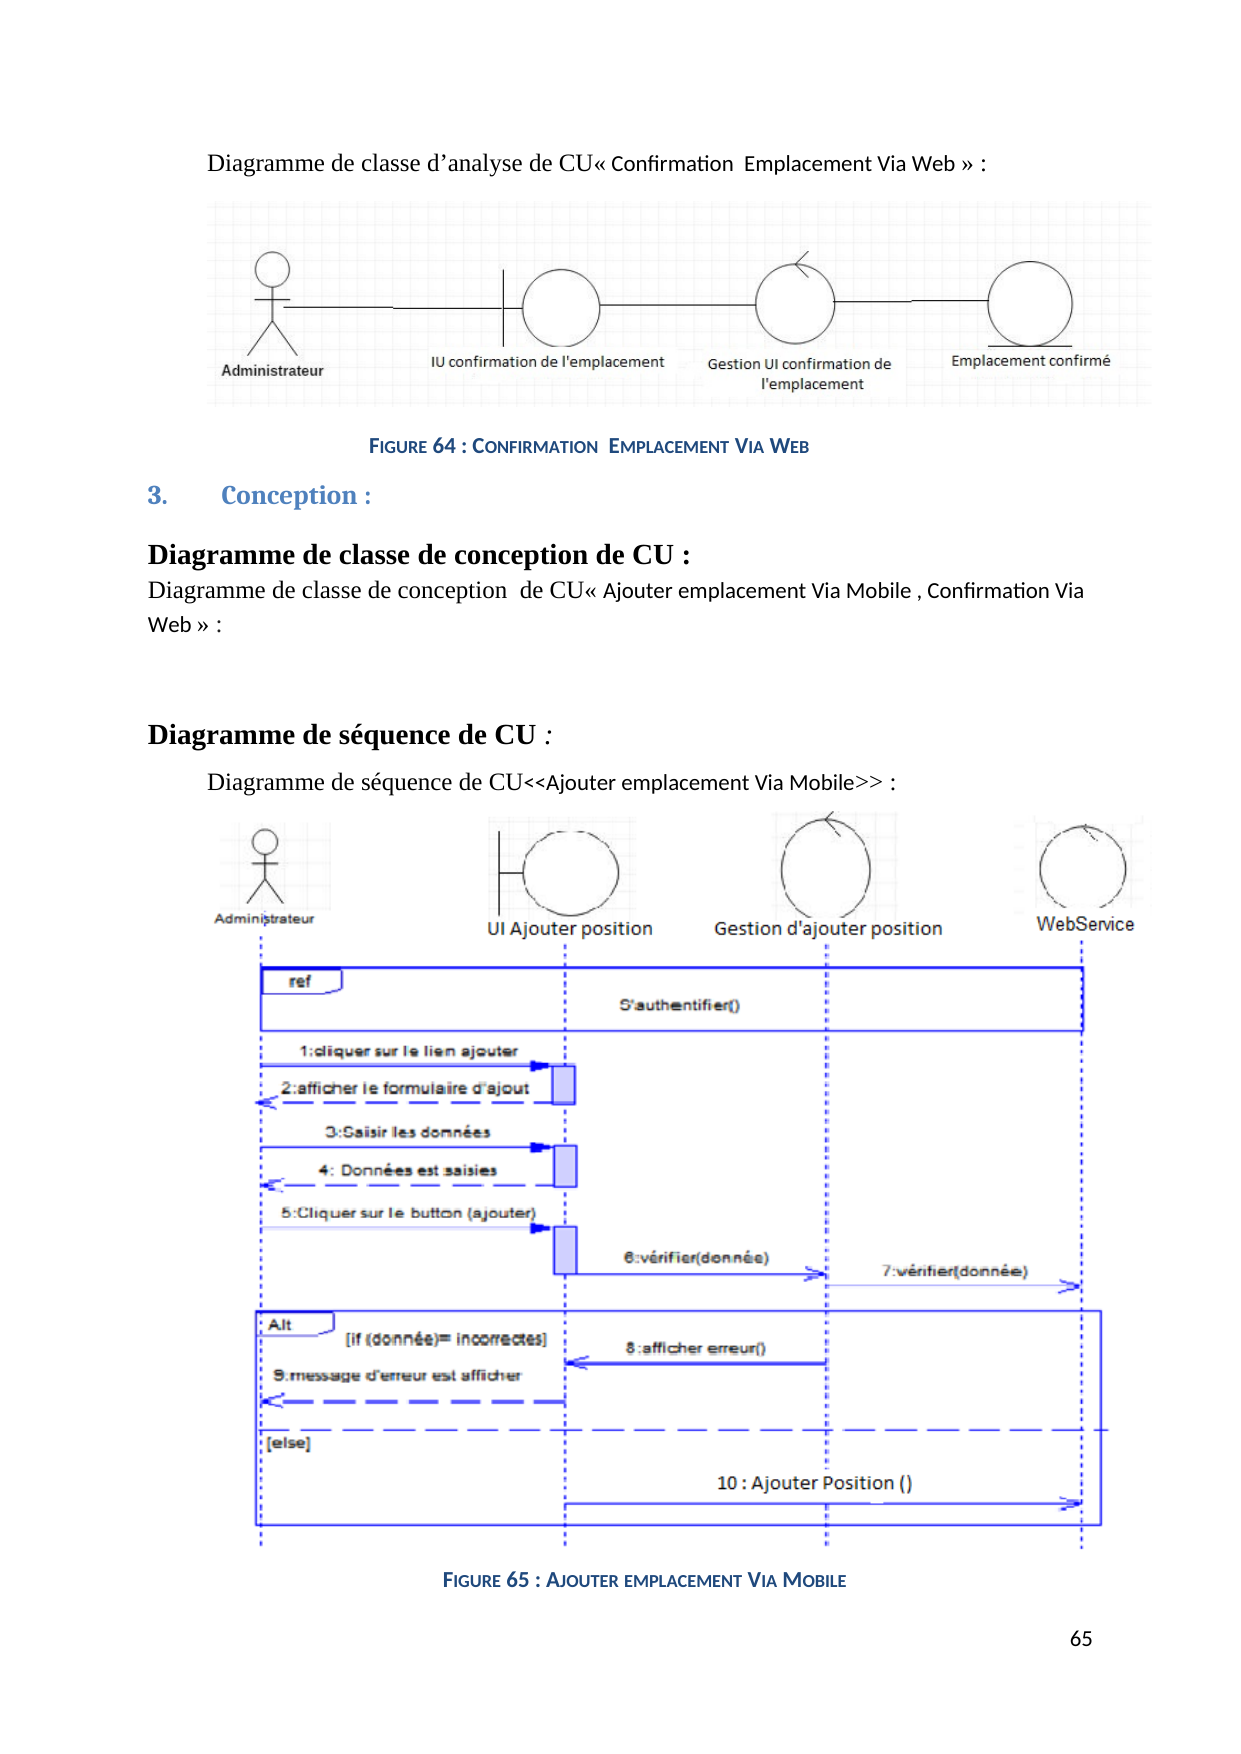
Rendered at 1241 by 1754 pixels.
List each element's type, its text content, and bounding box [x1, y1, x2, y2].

text Diagramme de séquence de CU<<Ajouter emplacement Via Mobile>> : [207, 767, 1093, 796]
text Diagramme de séquence de CU : [148, 717, 1093, 750]
text Diagramme de classe de conception de CU« Ajouter emplacement Via Mobile , Confirmation Via Web » : [148, 575, 1093, 638]
subtitle Diagramme de classe de conception de CU : [148, 537, 1093, 570]
picture [206, 810, 1152, 1552]
subtitle Conception : [148, 480, 1093, 511]
text Diagramme de classe d’analyse de CU« Confirmation Emplacement Via Web » : [207, 148, 1093, 177]
picture [206, 201, 1152, 407]
